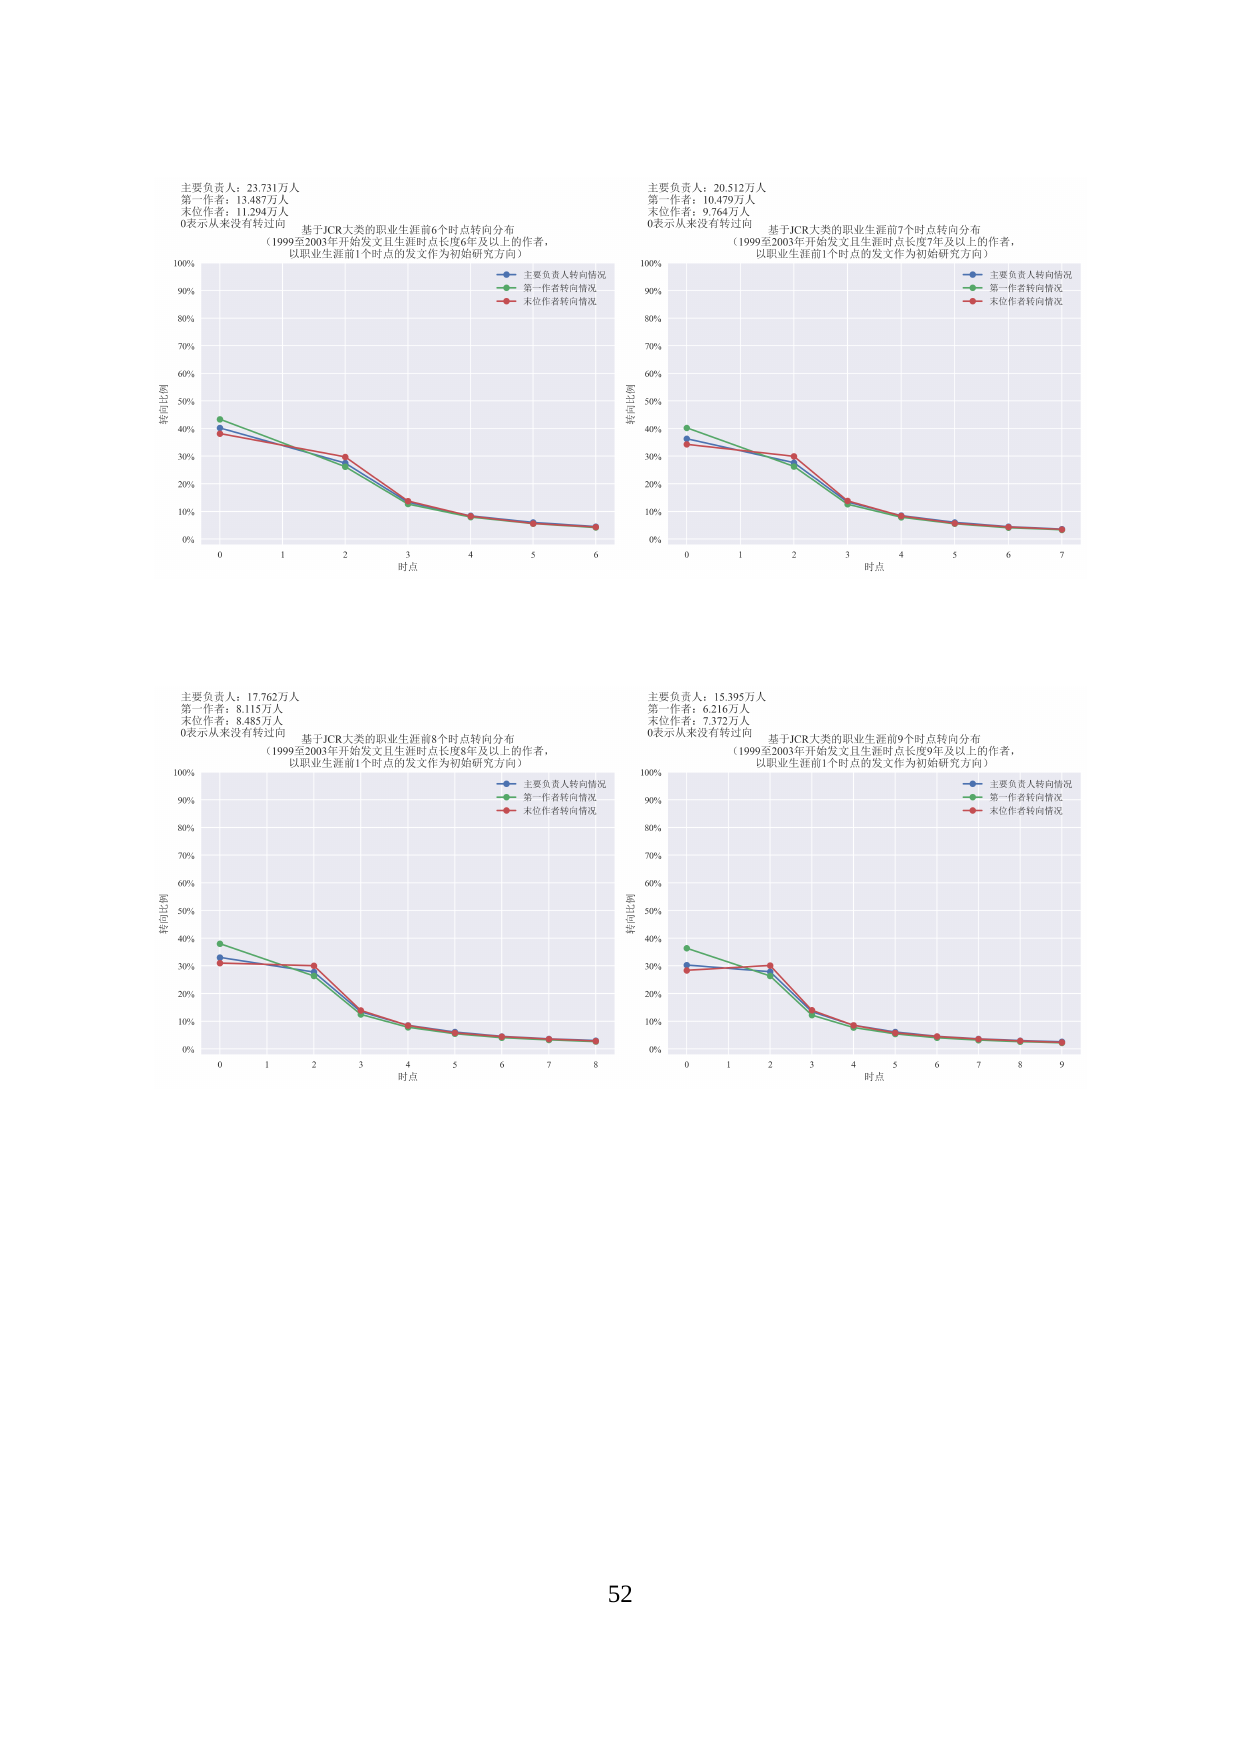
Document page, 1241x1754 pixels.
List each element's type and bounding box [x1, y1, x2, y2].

picture [153, 177, 1087, 579]
picture [153, 686, 1087, 1089]
